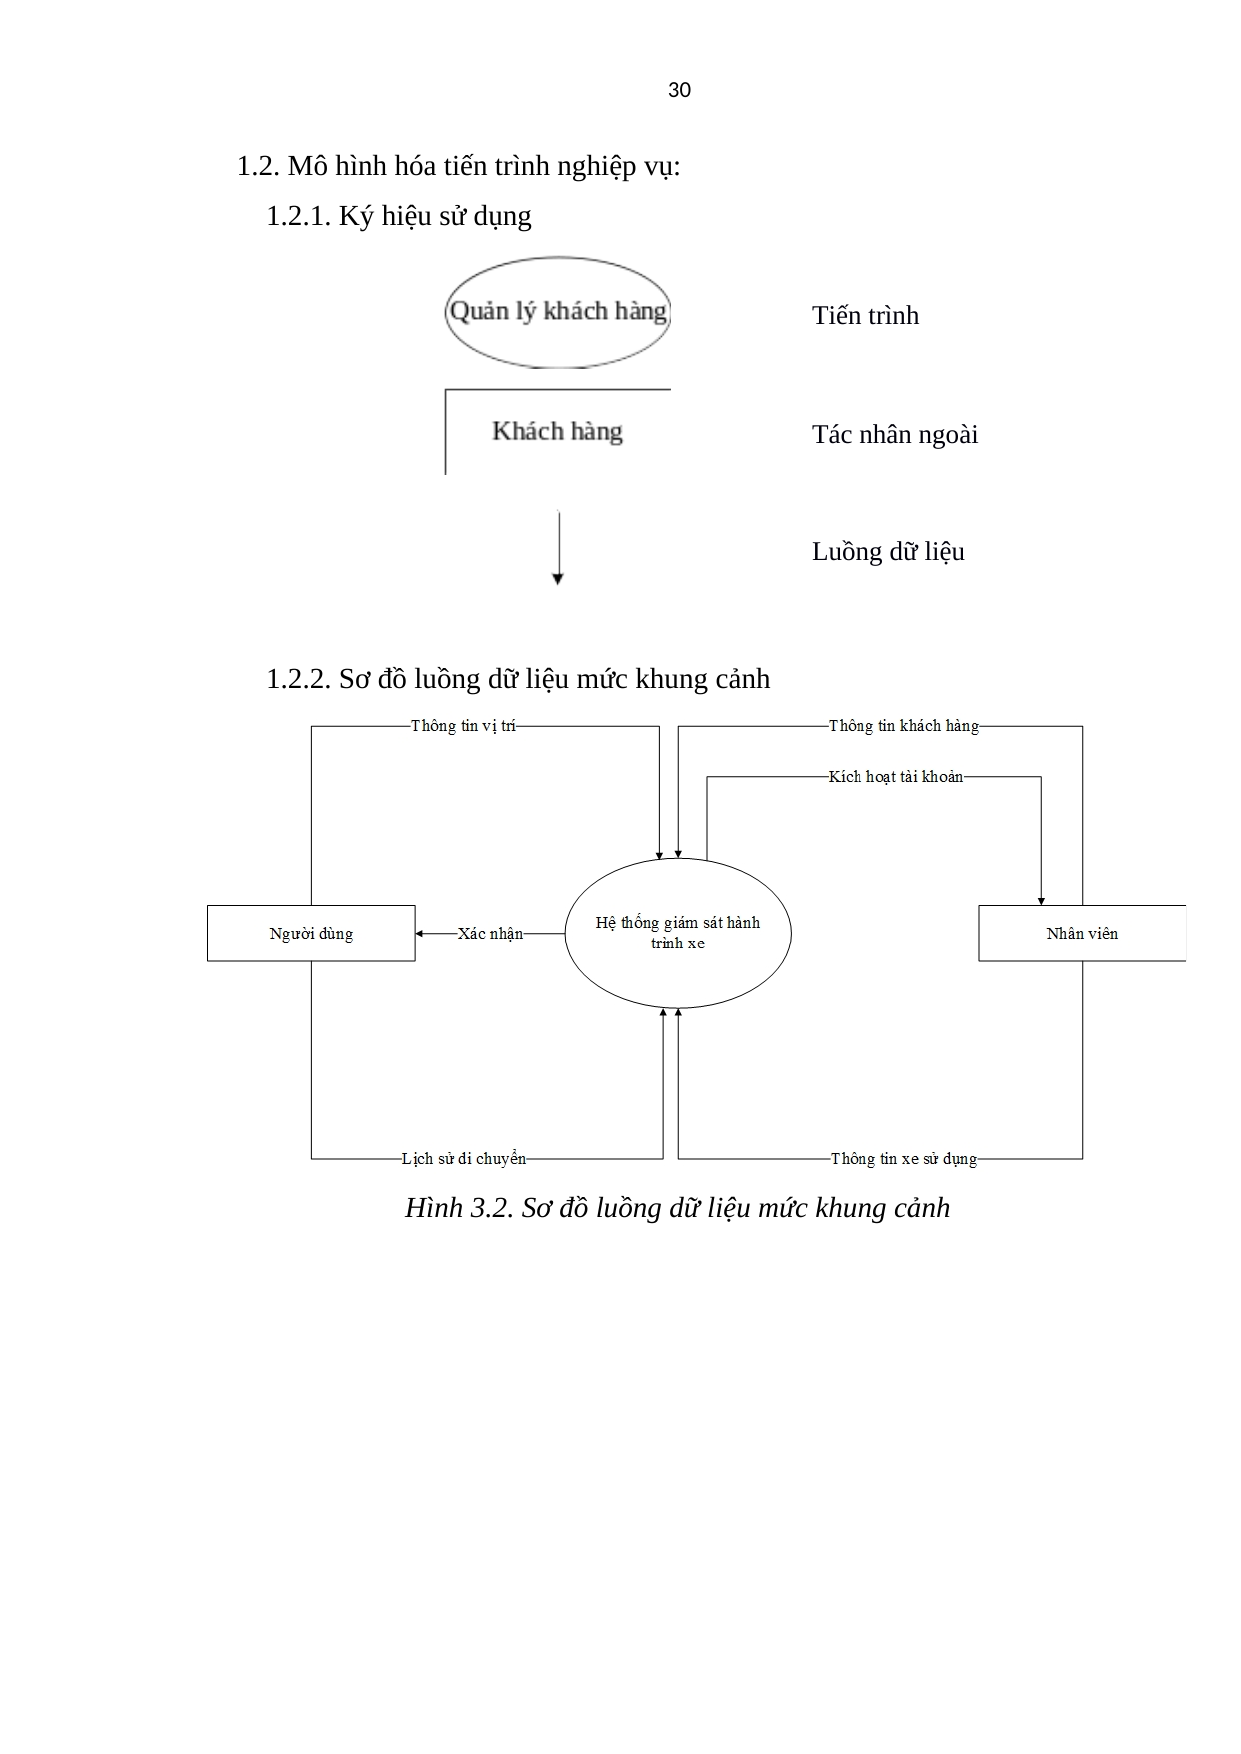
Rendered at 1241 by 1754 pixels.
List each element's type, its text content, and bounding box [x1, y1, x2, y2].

table_cell [314, 381, 801, 487]
text Hình 3.2. Sơ đồ luồng dữ liệu mức khung cảnh [207, 1190, 1152, 1223]
table_cell [314, 488, 801, 614]
text 1.2.1. Ký hiệu sử dụng [207, 198, 1152, 232]
table_cell Tác nhân ngoài [801, 381, 1045, 487]
picture [206, 711, 1187, 1176]
table_cell Luồng dữ liệu [801, 488, 1045, 614]
subtitle 1.2. Mô hình hóa tiến trình nghiệp vụ: [207, 148, 1152, 181]
text 1.2.2. Sơ đồ luồng dữ liệu mức khung cảnh [207, 661, 1152, 694]
table_header [314, 248, 801, 381]
table_header Tiến trình [801, 248, 1045, 381]
